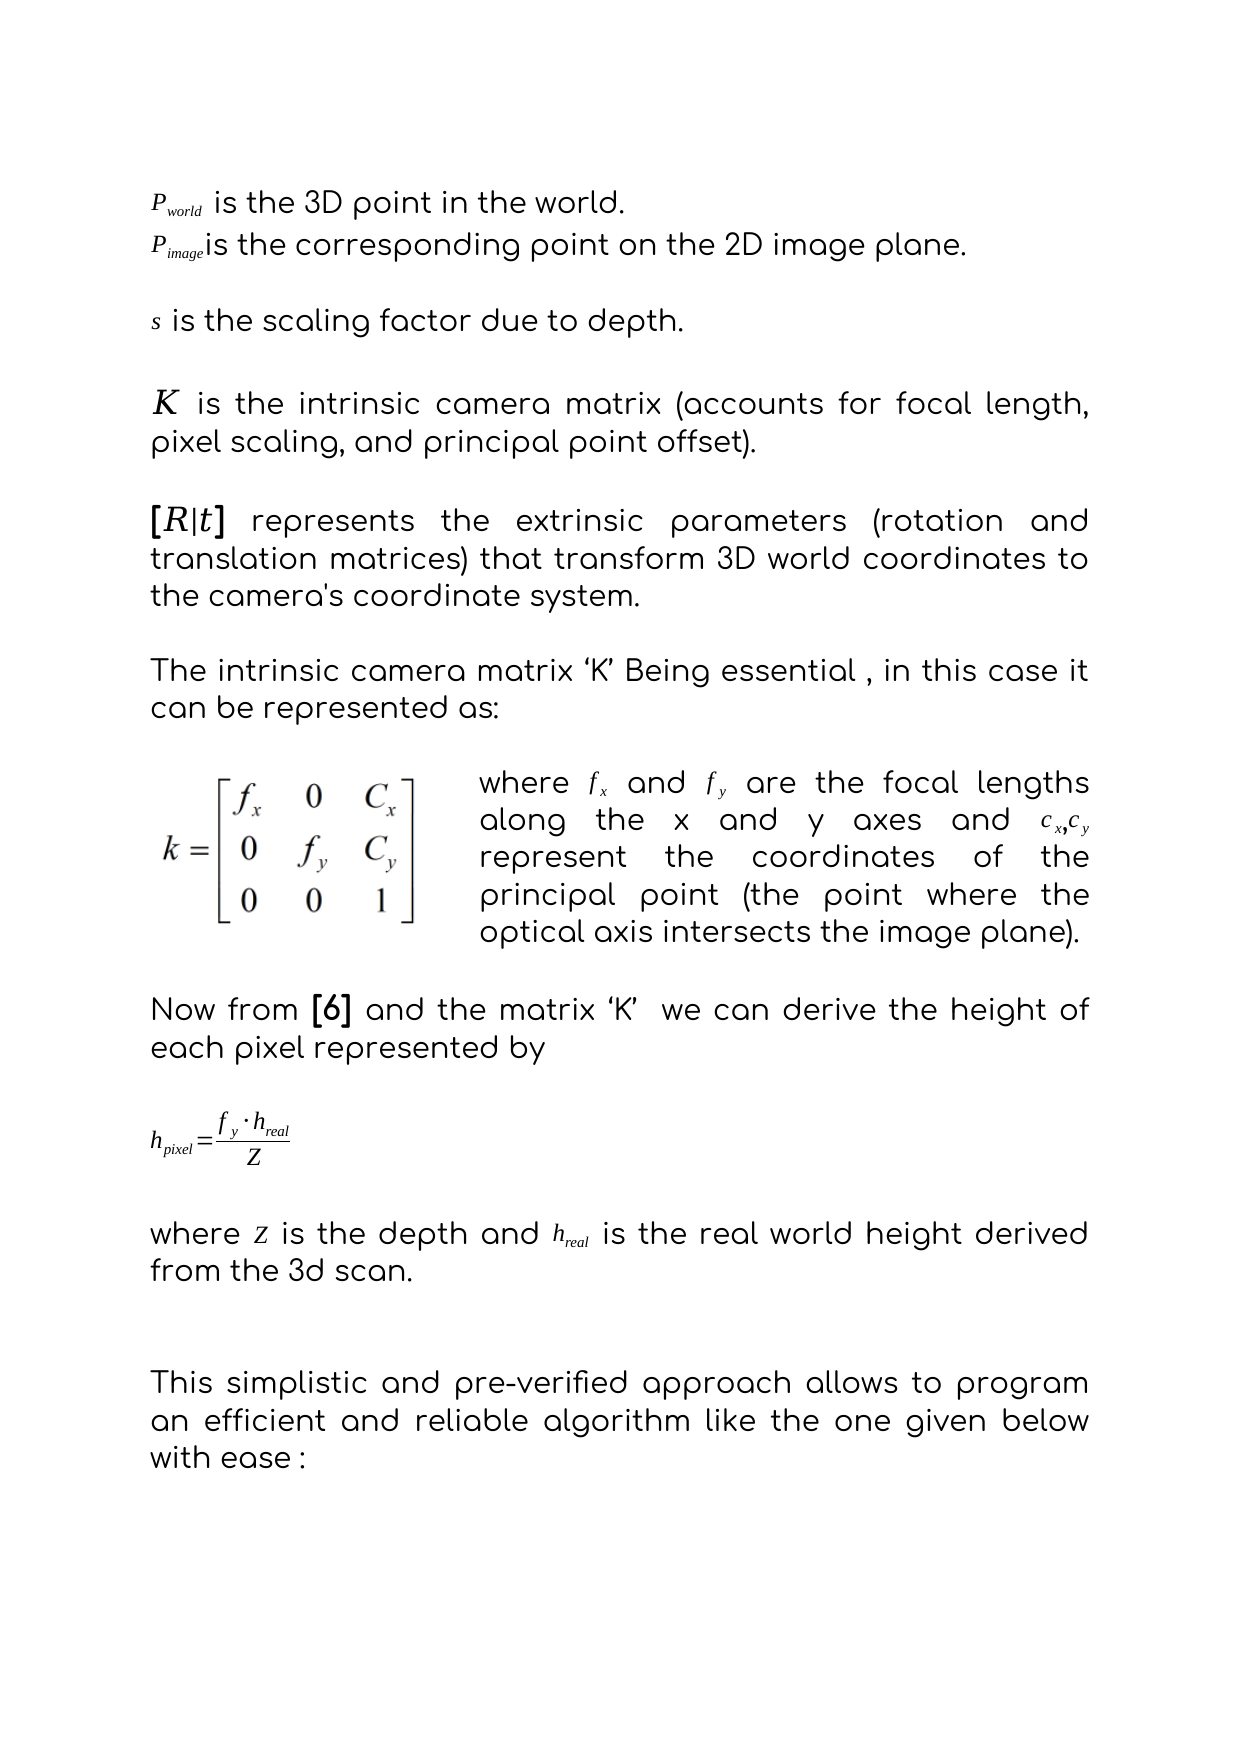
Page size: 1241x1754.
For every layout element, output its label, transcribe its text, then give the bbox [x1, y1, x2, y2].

picture [153, 770, 461, 932]
text where is the depth and is the real world height derived from the 3d scan. [150, 1219, 1090, 1288]
text The intrinsic camera matrix ‘K’ Being essential , in this case it can be represented as: [150, 656, 1090, 725]
text This simplistic and pre-verified approach allows to program an efficient and reliable algorithm like the one given below with ease : [150, 1331, 1090, 1475]
text is the corresponding point on the 2D image plane. [150, 230, 1090, 263]
text is the scaling factor due to depth. [150, 305, 1090, 342]
text [𝑅∣𝑡] represents the extrinsic parameters (rotation and translation matrices) that transform 3D world coordinates to the camera's coordinate system. [150, 502, 1090, 613]
text Now from [6] and the matrix ‘K’ we can derive the height of each pixel represented by [150, 991, 1090, 1066]
text 𝐾 is the intrinsic camera matrix (accounts for focal length, pixel scaling, and principal point offset). [150, 385, 1090, 460]
text is the 3D point in the world. [150, 187, 1090, 224]
